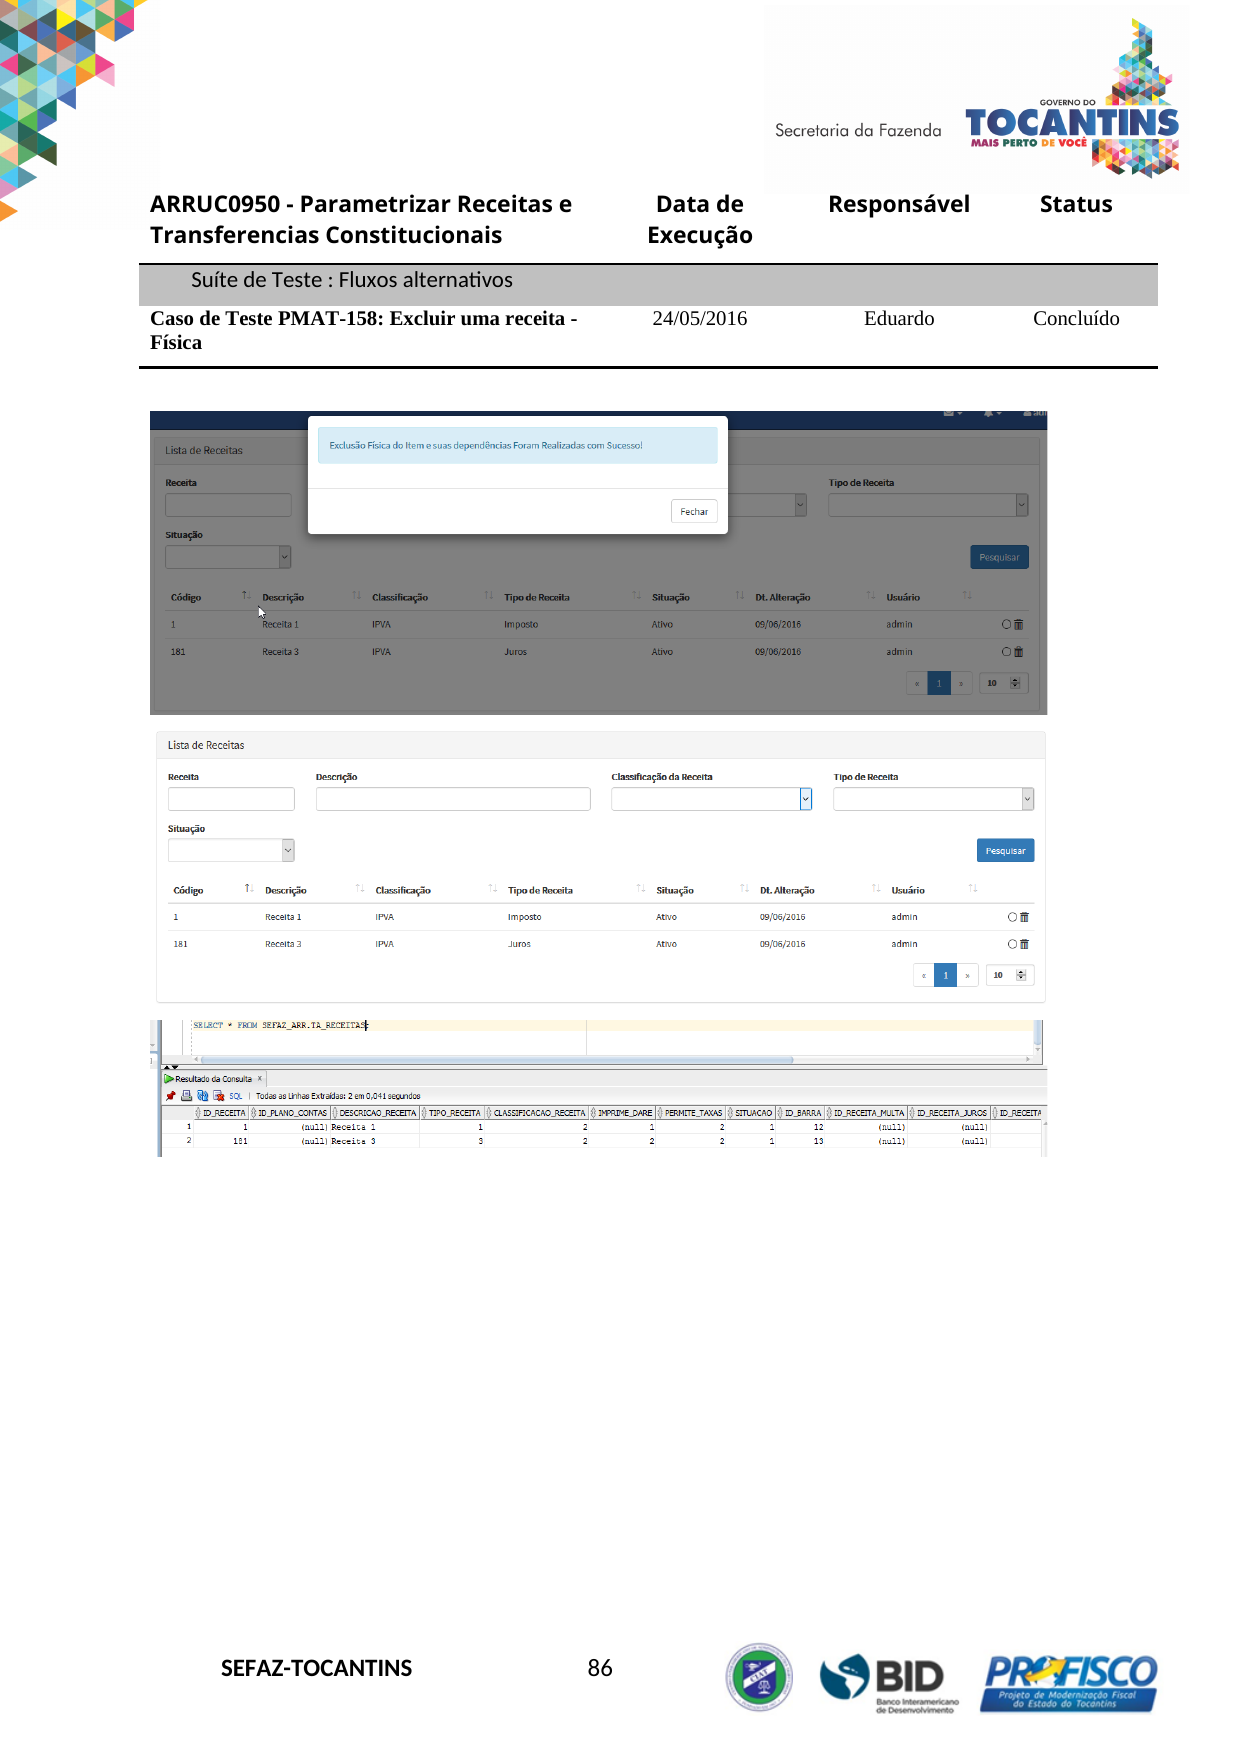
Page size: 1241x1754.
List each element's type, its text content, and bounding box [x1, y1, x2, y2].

table_header Responsável [803, 188, 995, 263]
table_header ARRUC0950 - Parametrizar Receitas e Transferencias Constitucionais [139, 188, 596, 263]
picture [150, 727, 1048, 1008]
picture [763, 5, 1190, 194]
table_cell Concluído [995, 306, 1158, 366]
picture [0, 0, 161, 230]
table_cell 24/05/2016 [596, 306, 803, 366]
picture [723, 1641, 1164, 1716]
table_header Data de Execução [596, 188, 803, 263]
table_cell Caso de Teste PMAT-158: Excluir uma receita - Física [139, 306, 596, 366]
picture [150, 411, 1048, 715]
picture [150, 1020, 1048, 1157]
table_header Status [995, 188, 1158, 263]
table_cell Eduardo [803, 306, 995, 366]
table_cell Suíte de Teste : Fluxos alternativos [139, 265, 1158, 306]
